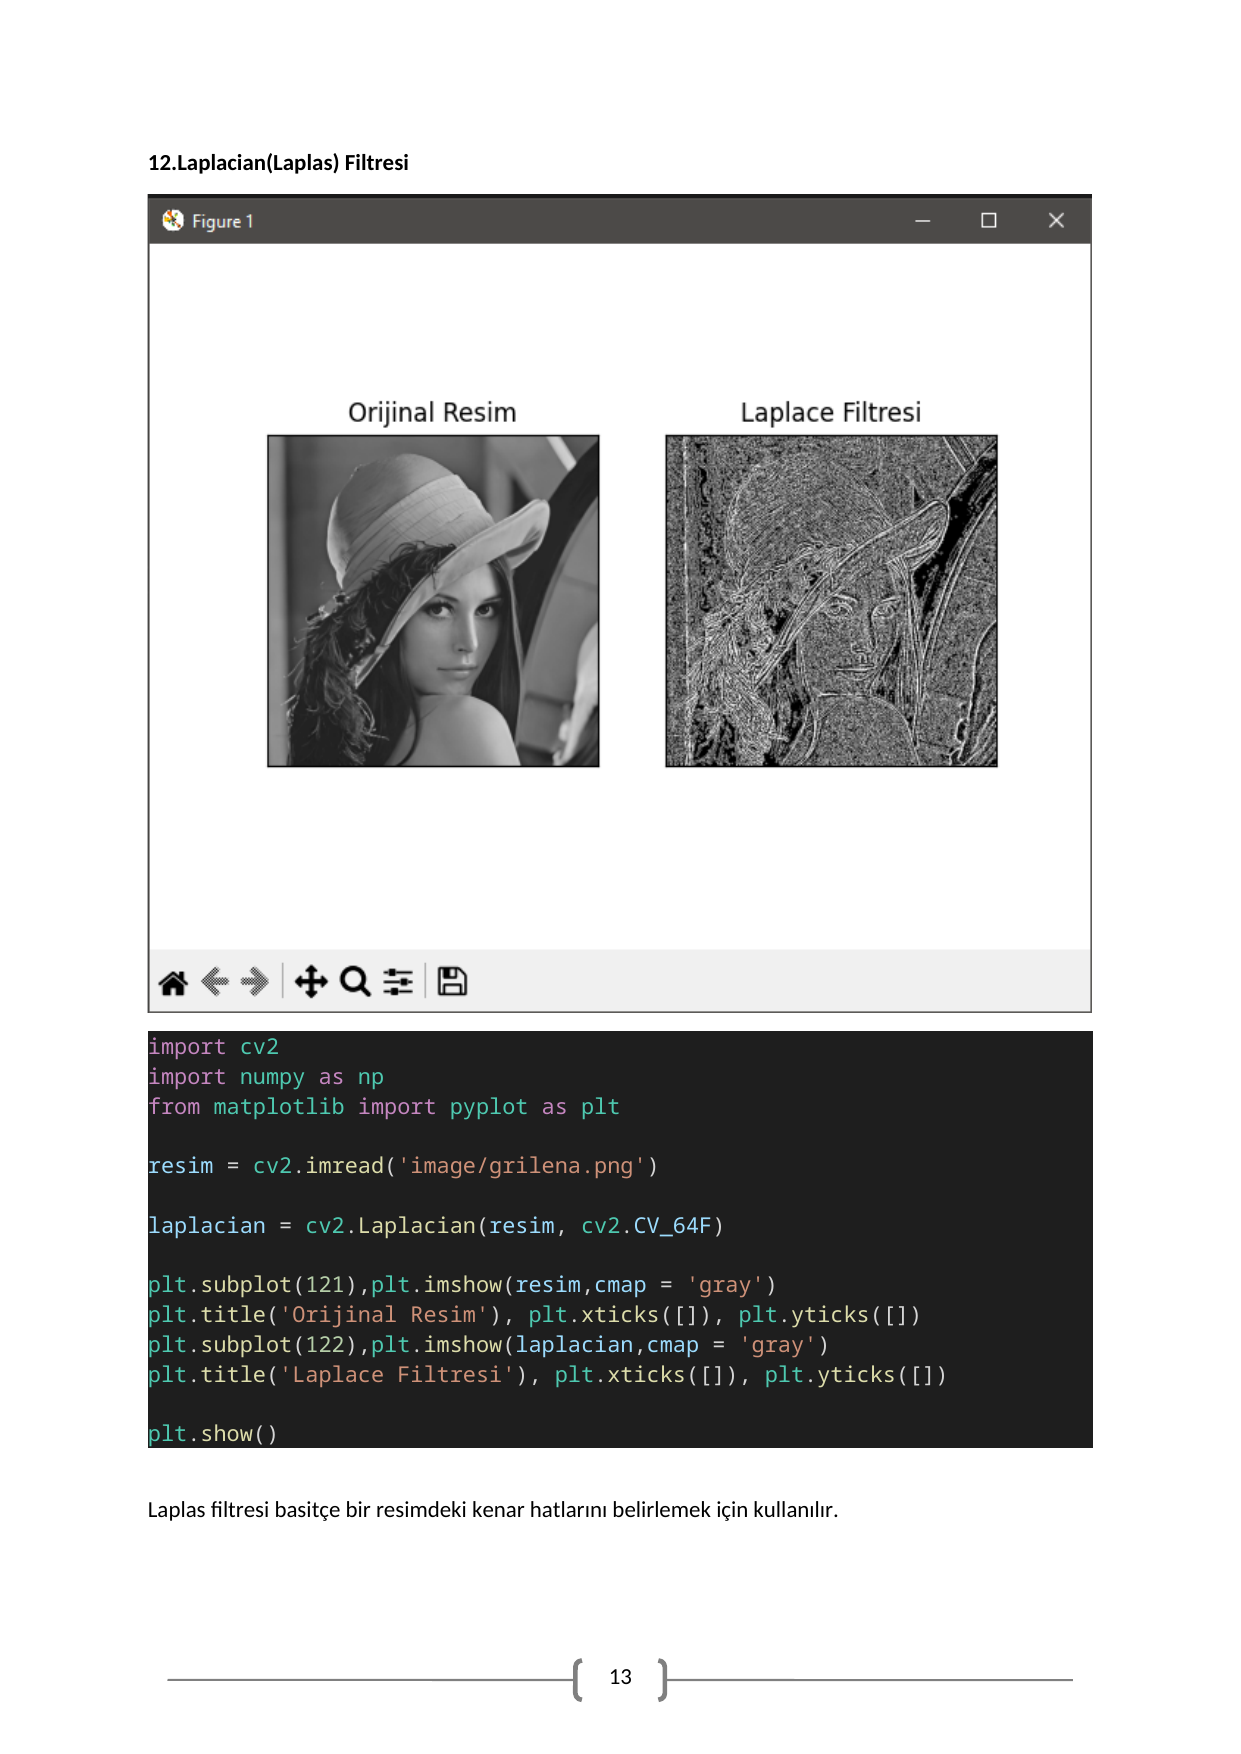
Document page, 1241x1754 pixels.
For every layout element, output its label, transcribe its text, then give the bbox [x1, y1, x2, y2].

text plt.subplot(121),plt.imshow(resim,cmap = 'gray') [148, 1269, 1093, 1299]
text 12.Laplacian(Laplas) Filtresi [148, 148, 1093, 176]
text import numpy as np [148, 1061, 1093, 1091]
text plt.subplot(122),plt.imshow(laplacian,cmap = 'gray') [148, 1329, 1093, 1359]
text plt.title('Laplace Filtresi'), plt.xticks([]), plt.yticks([]) [148, 1359, 1093, 1389]
text Laplas filtresi basitçe bir resimdeki kenar hatlarını belirlemek için kullanılır. [148, 1495, 1093, 1523]
text plt.title('Orijinal Resim'), plt.xticks([]), plt.yticks([]) [148, 1299, 1093, 1329]
text resim = cv2.imread('image/grilena.png') [148, 1150, 1093, 1180]
text import cv2 [148, 1031, 1093, 1061]
picture [147, 194, 1092, 1013]
text plt.show() [148, 1418, 1093, 1448]
text from matplotlib import pyplot as plt [148, 1091, 1093, 1121]
text laplacian = cv2.Laplacian(resim, cv2.CV_64F) [148, 1210, 1093, 1240]
